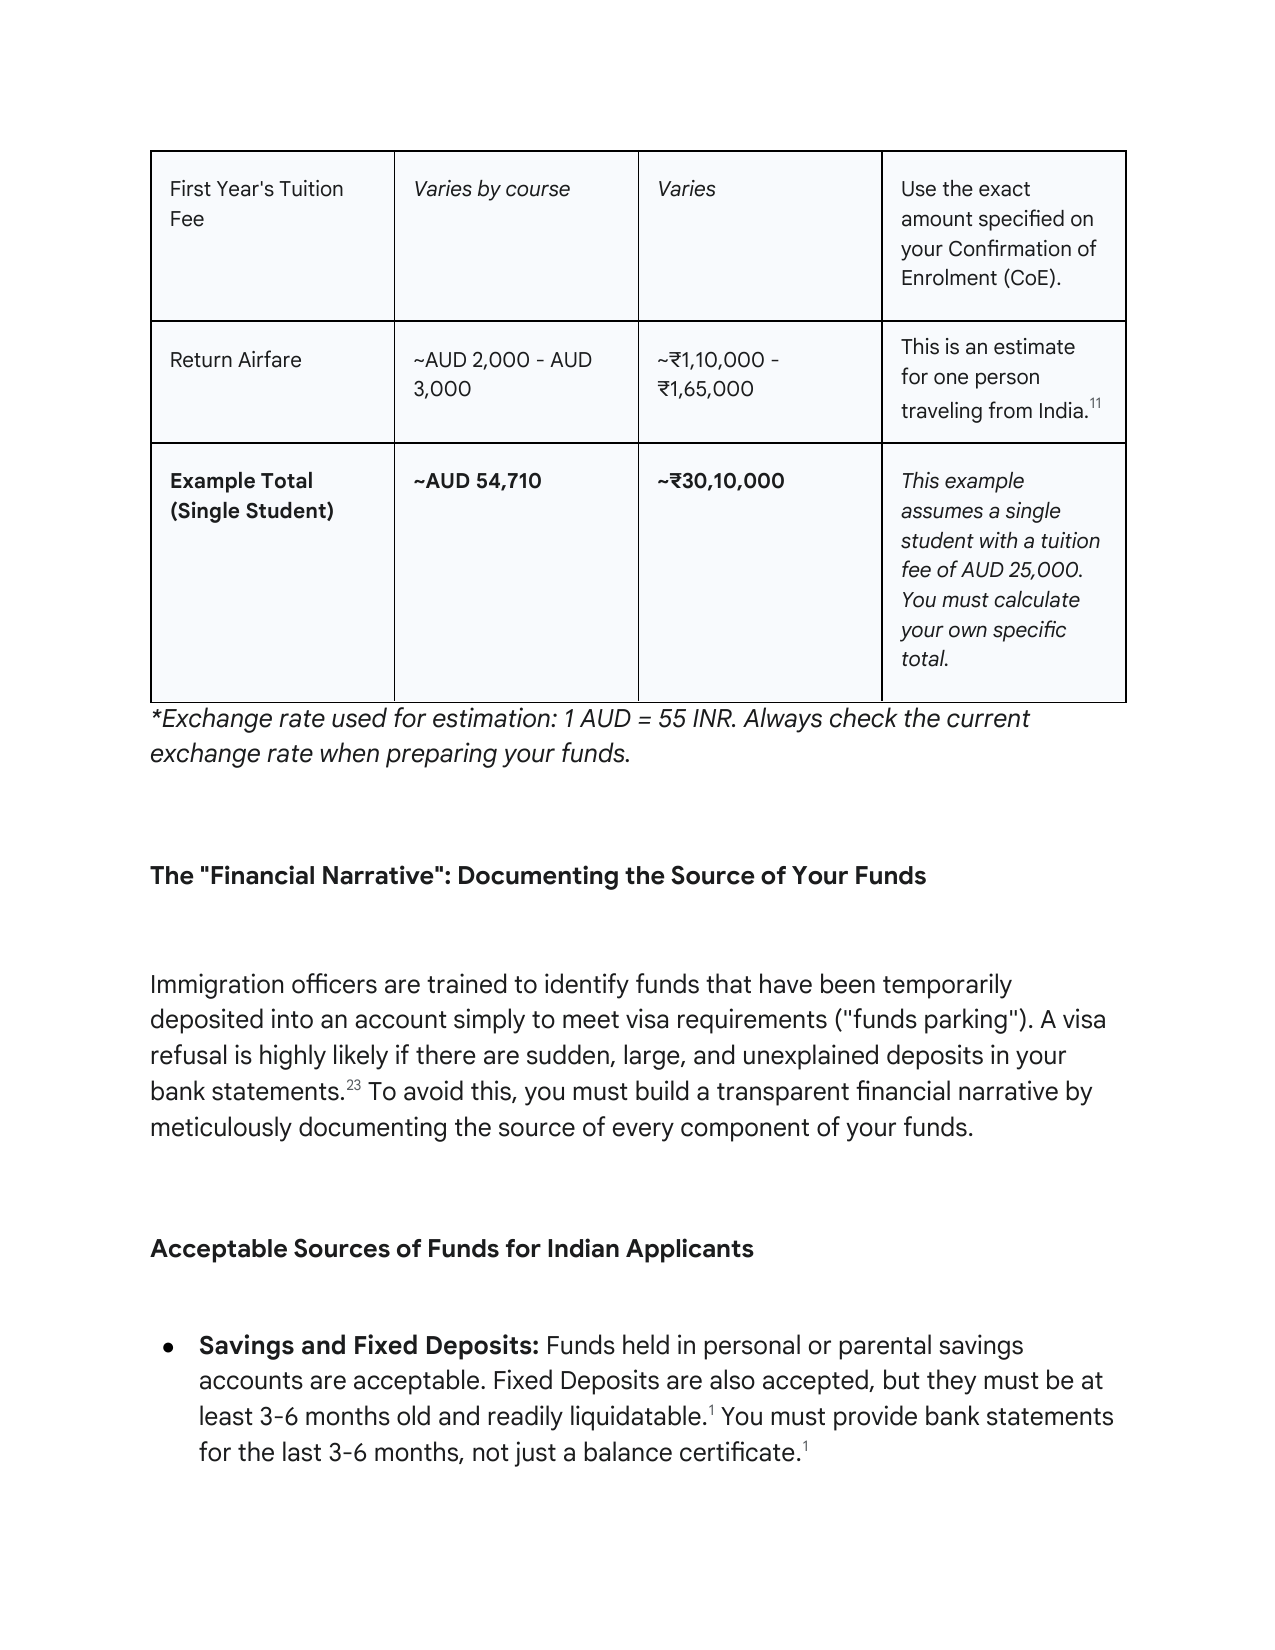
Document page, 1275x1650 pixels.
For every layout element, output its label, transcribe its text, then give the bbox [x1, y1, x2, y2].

table_cell ~AUD 2,000 - AUD 3,000 [395, 322, 638, 442]
table_cell Return Airfare [152, 322, 394, 442]
list Savings and Fixed Deposits: Funds held in personal or parental savings accounts are acceptable. Fixed Deposits are also accepted, but they must be at least 3-6 months old and readily liquidatable.1 You must provide bank statements for the last 3-6 months, not just a balance certificate.1 [161, 1330, 1125, 1468]
table_cell ~₹30,10,000 [639, 444, 881, 701]
table_cell First Year's Tuition Fee [152, 152, 394, 320]
table_cell Example Total (Single Student) [152, 444, 394, 701]
table_cell ~₹1,10,000 - ₹1,65,000 [639, 322, 881, 442]
subtitle Acceptable Sources of Funds for Indian Applicants [150, 1233, 1125, 1265]
text *Exchange rate used for estimation: 1 AUD = 55 INR. Always check the current exchange rate when preparing your funds. [150, 703, 1125, 770]
table_cell This is an estimate for one person traveling from India.11 [883, 322, 1125, 442]
table_cell Varies by course [395, 152, 638, 320]
subtitle The "Financial Narrative": Documenting the Source of Your Funds [150, 860, 1125, 891]
table_cell Use the exact amount specified on your Confirmation of Enrolment (CoE). [883, 152, 1125, 320]
text Immigration officers are trained to identify funds that have been temporarily deposited into an account simply to meet visa requirements ("funds parking"). A visa refusal is highly likely if there are sudden, large, and unexplained deposits in your bank statements.23 To avoid this, you must build a transparent financial narrative by meticulously documenting the source of every component of your funds. [150, 969, 1125, 1143]
table_cell ~AUD 54,710 [395, 444, 638, 701]
table_cell Varies [639, 152, 881, 320]
table_cell This example assumes a single student with a tuition fee of AUD 25,000. You must calculate your own specific total. [883, 444, 1125, 701]
